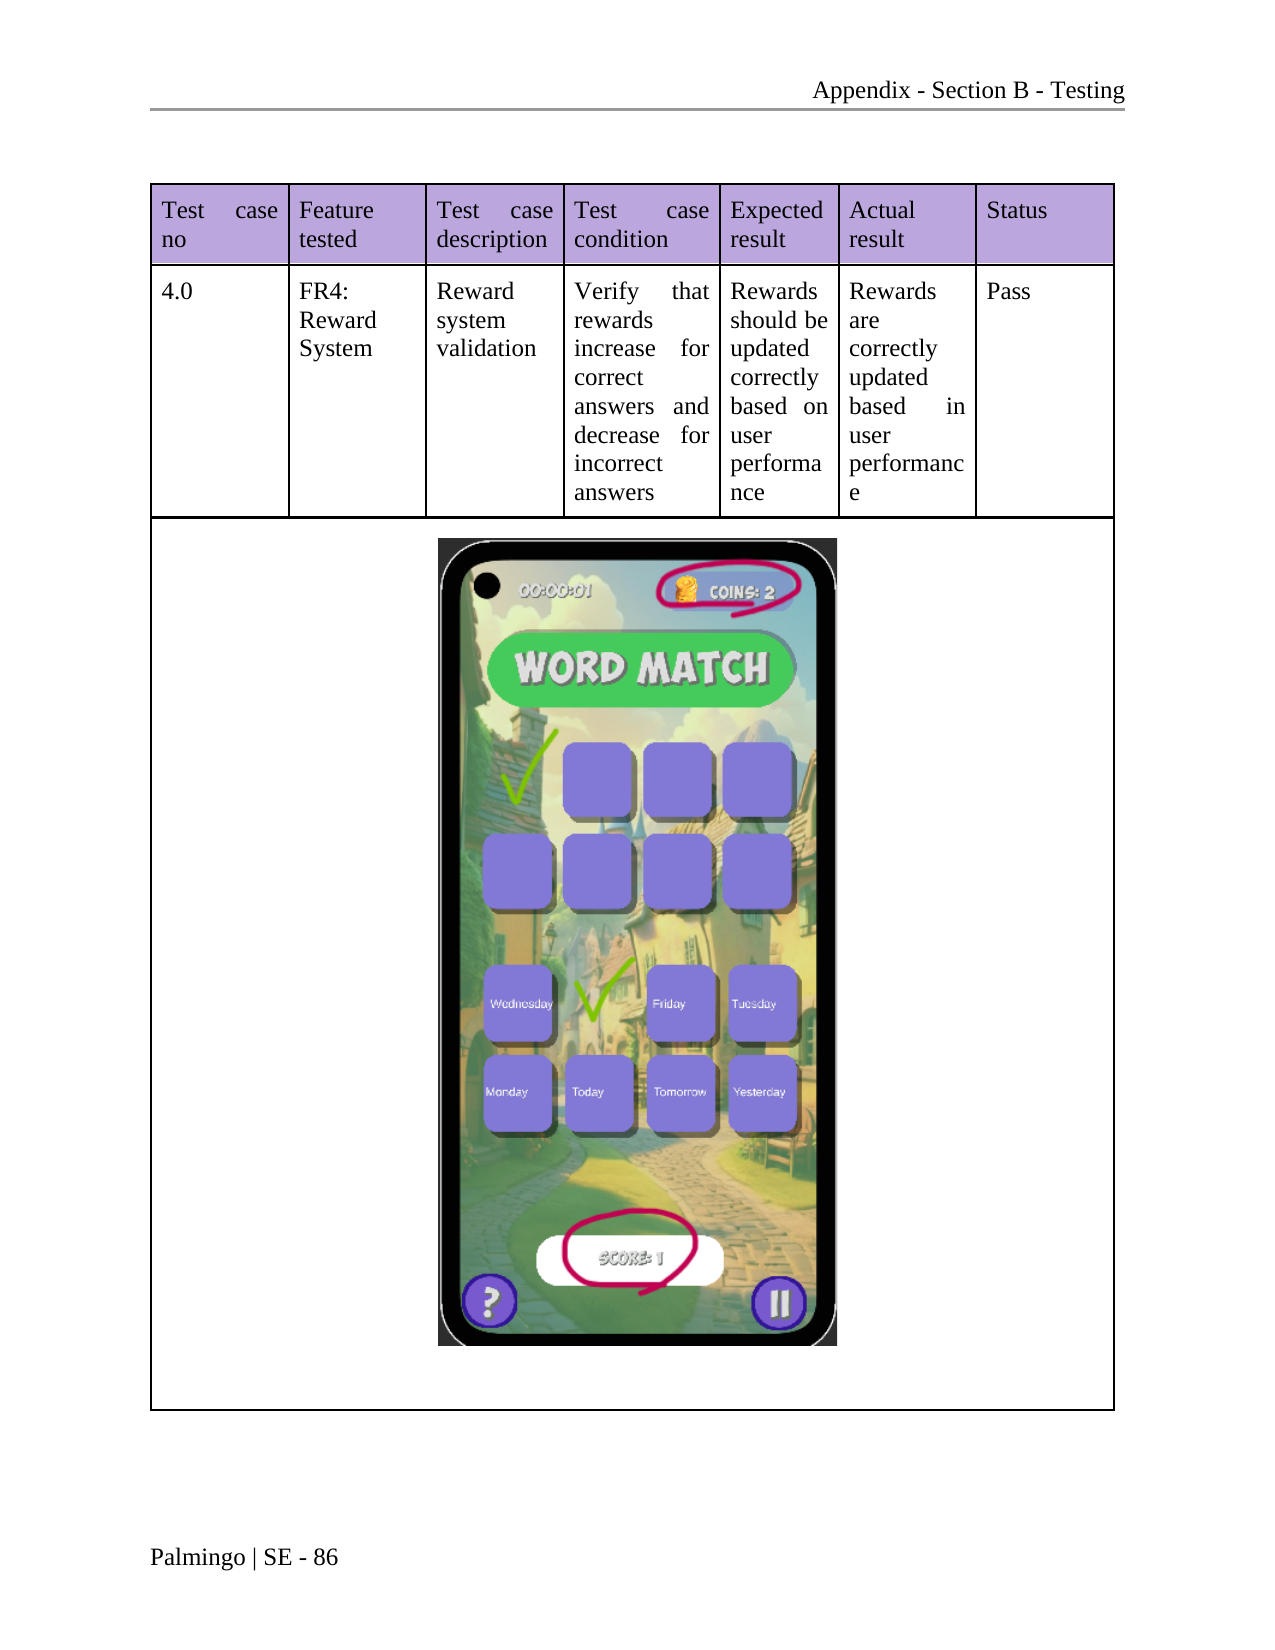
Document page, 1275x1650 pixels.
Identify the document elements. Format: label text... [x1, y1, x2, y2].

table_header Test case no [152, 185, 288, 263]
table_header Test case description [427, 185, 563, 263]
table_cell Rewards should be updated correctly based on user performance [721, 266, 838, 516]
table_header Feature tested [290, 185, 425, 263]
table_header Expected result [721, 185, 838, 263]
table_cell Verify that rewards increase for correct answers and decrease for incorrect answers [565, 266, 719, 516]
table_cell FR4: Reward System [290, 266, 425, 516]
table_header Test case condition [565, 185, 719, 263]
table_cell [152, 519, 1113, 1409]
table_cell Rewards are correctly updated based in user performance [840, 266, 975, 516]
table_header Actual result [840, 185, 975, 263]
table_cell 4.0 [152, 266, 288, 516]
table_cell Pass [977, 266, 1113, 516]
table_cell Reward system validation [427, 266, 563, 516]
table_header Status [977, 185, 1113, 263]
picture [438, 538, 838, 1346]
